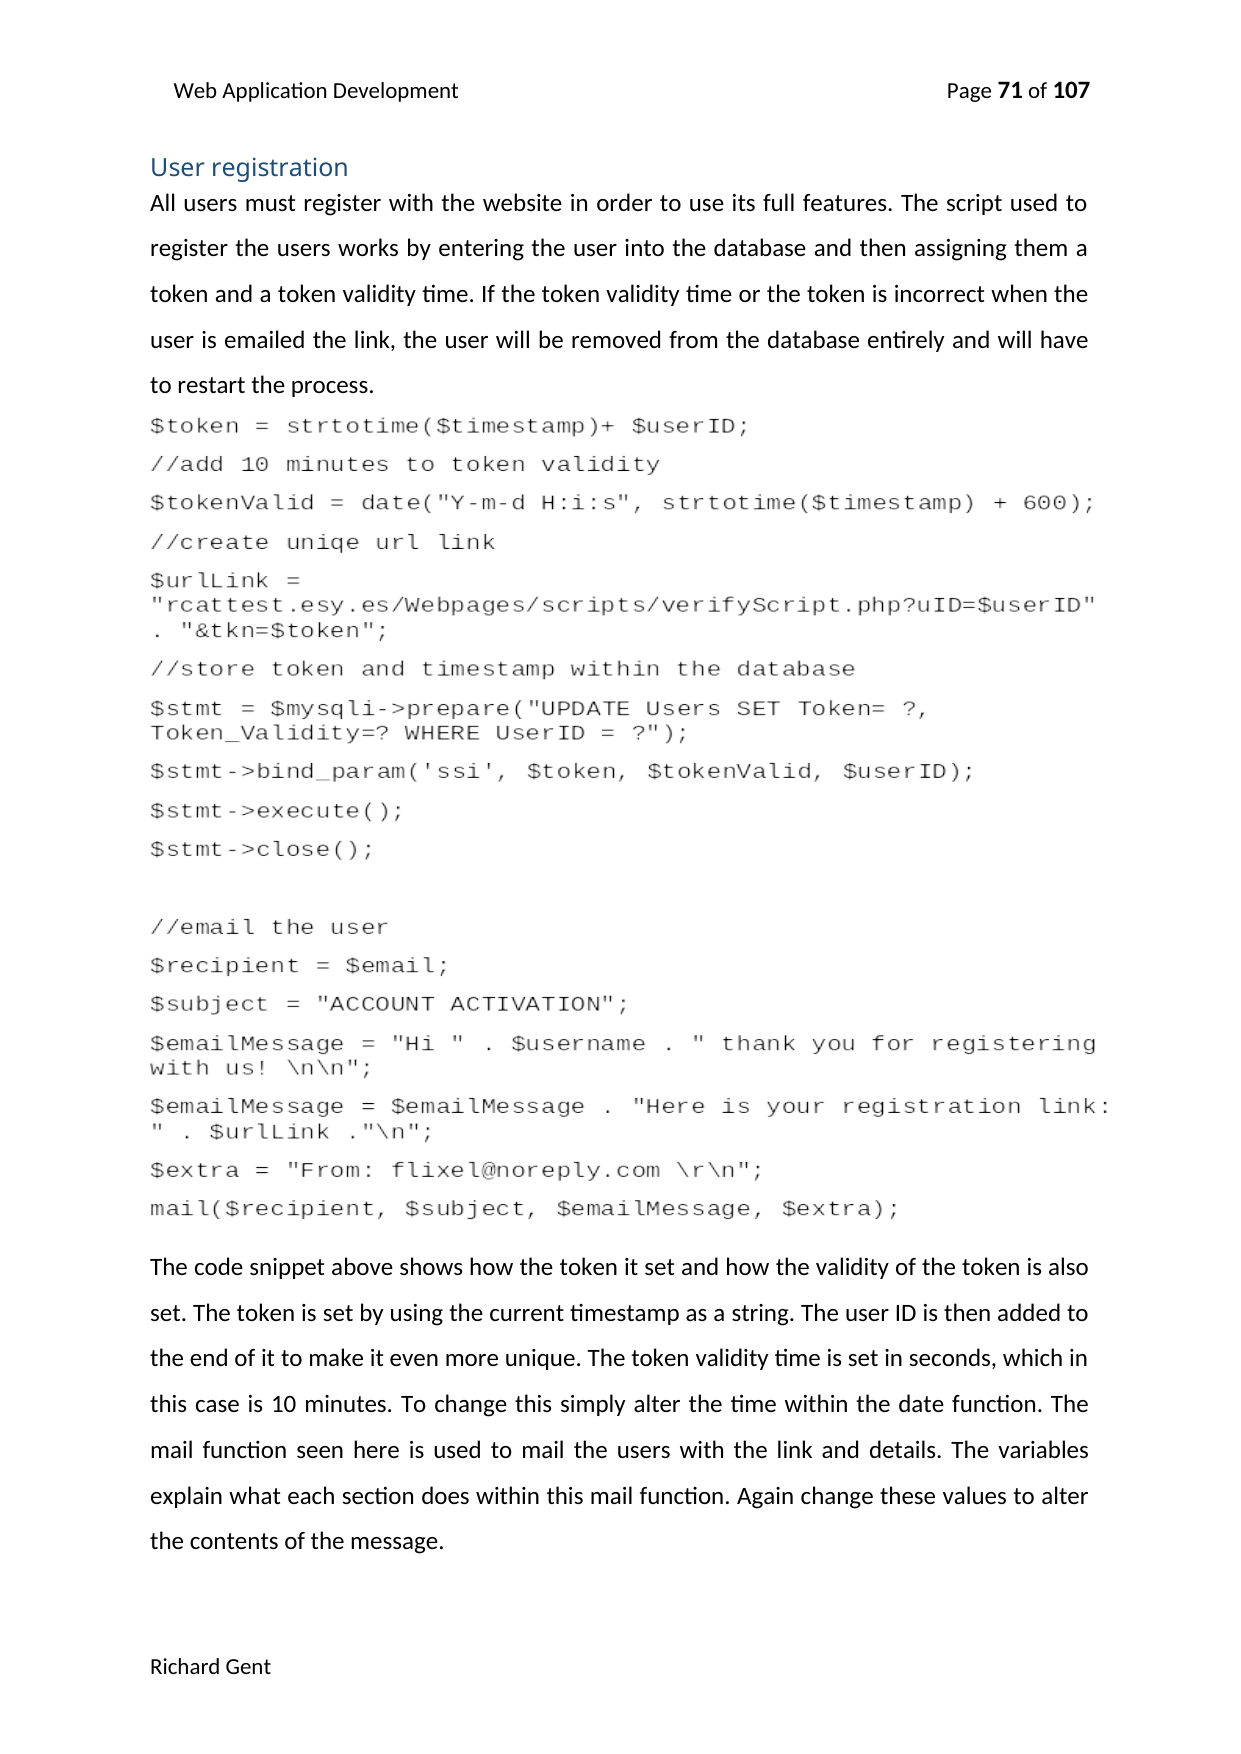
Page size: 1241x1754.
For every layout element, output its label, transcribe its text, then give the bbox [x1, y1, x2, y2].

subtitle User registration [150, 150, 1090, 184]
text All users must register with the website in order to use its full features. The script used to register the users works by entering the user into the database and then assigning them a token and a token validity time. If the token validity time or the token is incorrect when the user is emailed the link, the user will be removed from the database entirely and will have to restart the process. [150, 187, 1090, 400]
text The code snippet above shows how the token it set and how the validity of the token is also set. The token is set by using the current timestamp as a string. The user ID is then added to the end of it to make it even more unique. The token validity time is set in seconds, which in this case is 10 minutes. To change this simply alter the time within the date function. The mail function seen here is used to mail the users with the link and details. The variables explain what each section does within this mail function. Again change these values to alter the contents of the message. [150, 1236, 1090, 1556]
